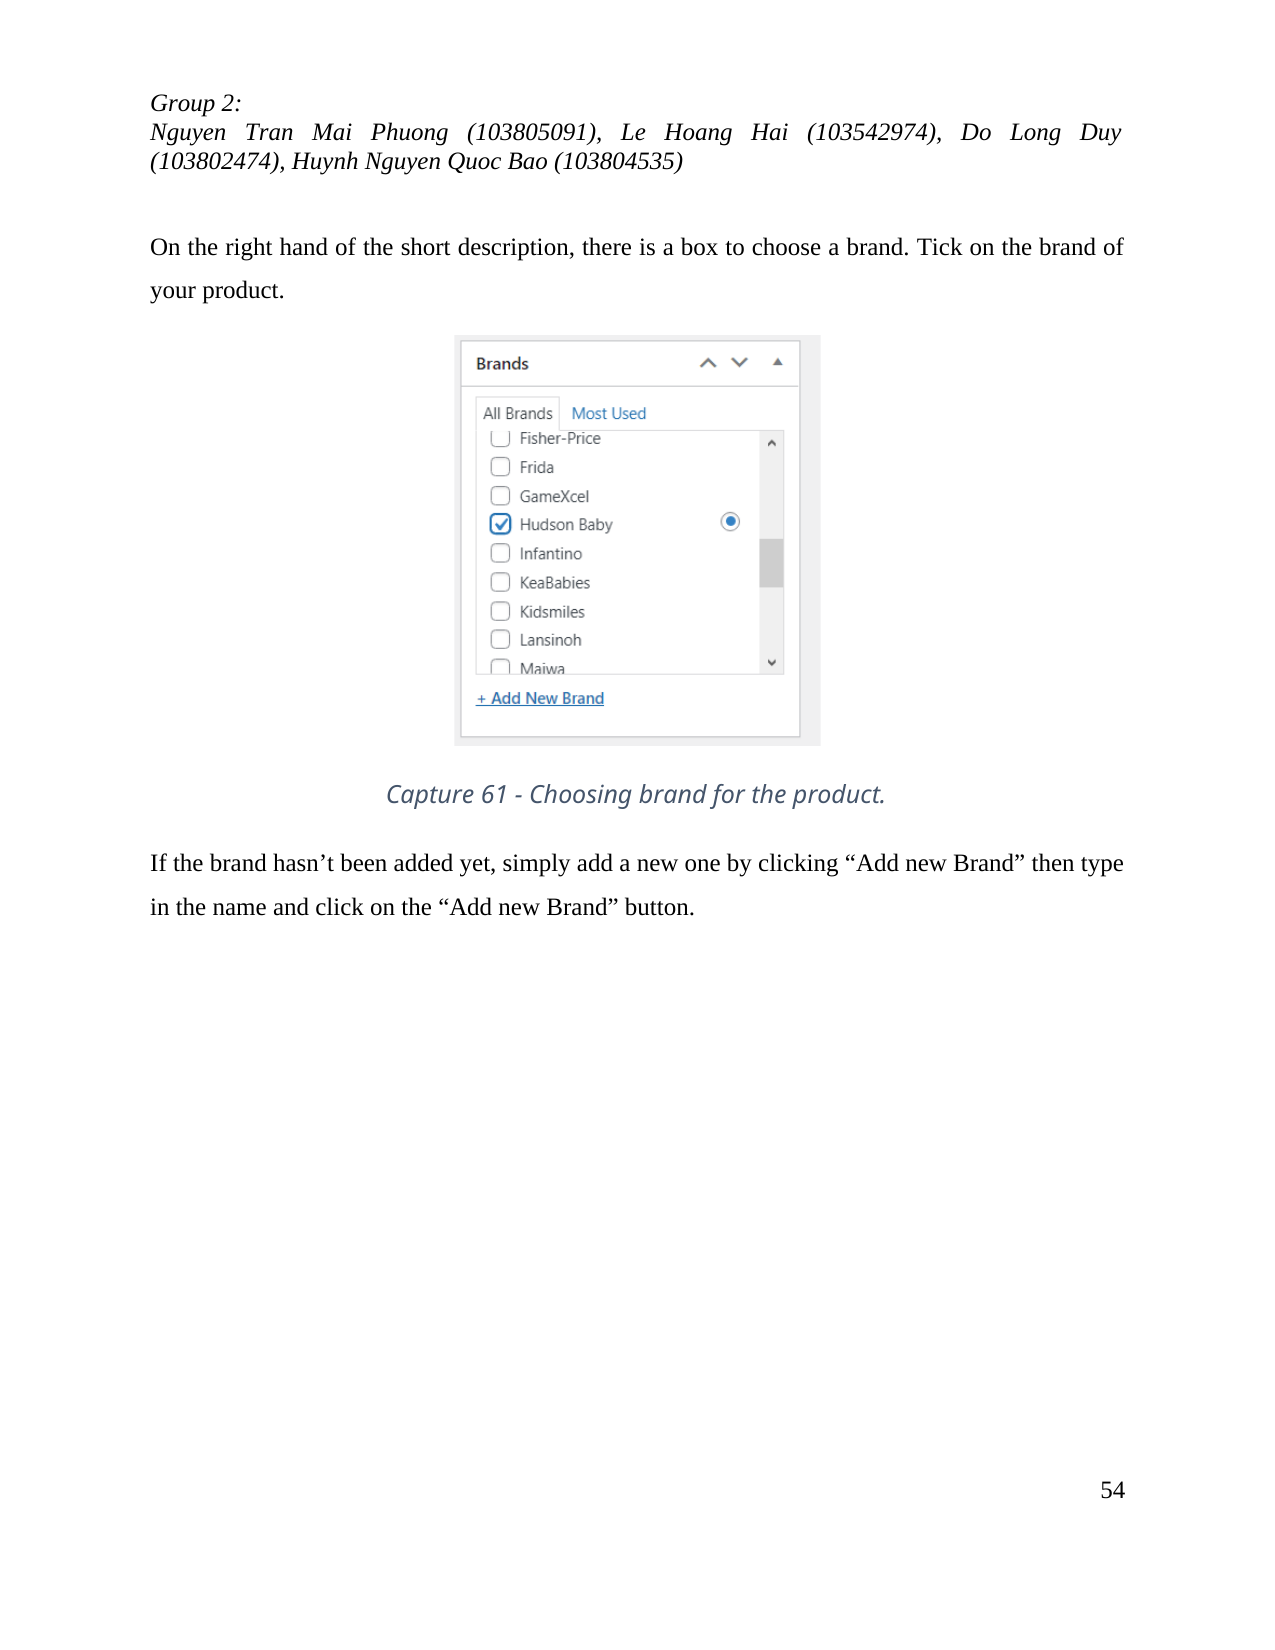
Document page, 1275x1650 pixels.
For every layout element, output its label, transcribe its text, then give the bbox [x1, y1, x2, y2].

text If the brand hasn’t been added yet, simply add a new one by clicking “Add new Brand” then type in the name and click on the “Add new Brand” button. [150, 848, 1125, 920]
text On the right hand of the short description, there is a box to choose a brand. Tick on the brand of your product. [150, 232, 1125, 304]
picture [454, 335, 821, 746]
text Capture 61 - Choosing brand for the product. [150, 777, 1125, 811]
